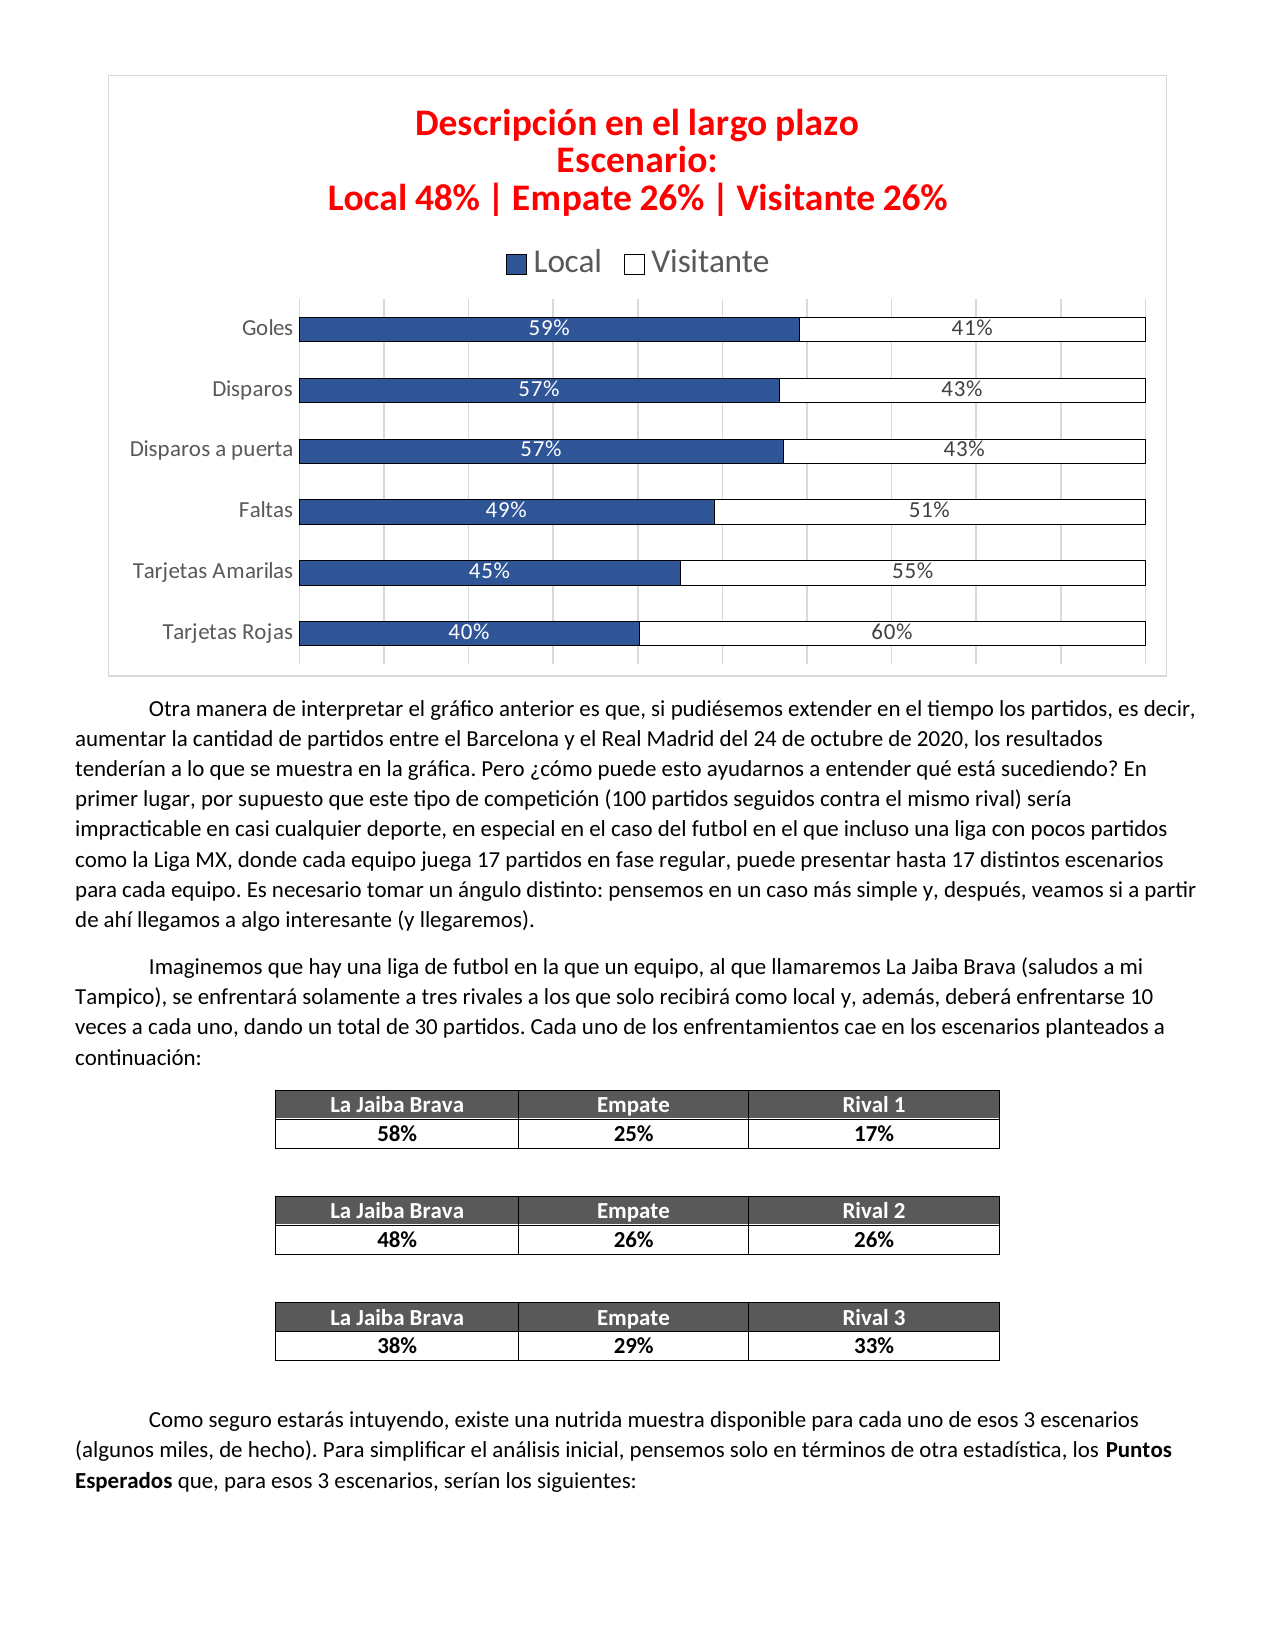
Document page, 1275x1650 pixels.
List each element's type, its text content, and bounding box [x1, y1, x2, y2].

text Como seguro estarás intuyendo, existe una nutrida muestra disponible para cada uno de esos 3 escenarios (algunos miles, de hecho). Para simplificar el análisis inicial, pensemos solo en términos de otra estadística, los Puntos Esperados que, para esos 3 escenarios, serían los siguientes: [75, 1405, 1200, 1494]
table_cell 17% [749, 1120, 999, 1148]
table_header Empate [519, 1091, 748, 1118]
table_cell 38% [276, 1332, 518, 1360]
table_cell 48% [276, 1226, 518, 1254]
table_cell 26% [519, 1226, 748, 1254]
table_header Empate [519, 1303, 748, 1331]
table_cell 29% [519, 1332, 748, 1360]
table_header Rival 2 [749, 1197, 999, 1224]
table_header La Jaiba Brava [276, 1091, 518, 1118]
text Imaginemos que hay una liga de futbol en la que un equipo, al que llamaremos La Jaiba Brava (saludos a mi Tampico), se enfrentará solamente a tres rivales a los que solo recibirá como local y, además, deberá enfrentarse 10 veces a cada uno, dando un total de 30 partidos. Cada uno de los enfrentamientos cae en los escenarios planteados a continuación: [75, 952, 1200, 1071]
table_cell 26% [749, 1226, 999, 1254]
table_header Empate [519, 1197, 748, 1224]
table_cell 25% [519, 1120, 748, 1148]
table_header Rival 3 [749, 1303, 999, 1331]
table_header La Jaiba Brava [276, 1197, 518, 1224]
text Otra manera de interpretar el gráfico anterior es que, si pudiésemos extender en el tiempo los partidos, es decir, aumentar la cantidad de partidos entre el Barcelona y el Real Madrid del 24 de octubre de 2020, los resultados tenderían a lo que se muestra en la gráfica. Pero ¿cómo puede esto ayudarnos a entender qué está sucediendo? En primer lugar, por supuesto que este tipo de competición (100 partidos seguidos contra el mismo rival) sería impracticable en casi cualquier deporte, en especial en el caso del futbol en el que incluso una liga con pocos partidos como la Liga MX, donde cada equipo juega 17 partidos en fase regular, puede presentar hasta 17 distintos escenarios para cada equipo. Es necesario tomar un ángulo distinto: pensemos en un caso más simple y, después, veamos si a partir de ahí llegamos a algo interesante (y llegaremos). [75, 694, 1200, 933]
table_cell 58% [276, 1120, 518, 1148]
table_header Rival 1 [749, 1091, 999, 1118]
table_header La Jaiba Brava [276, 1303, 518, 1331]
table_cell 33% [749, 1332, 999, 1360]
